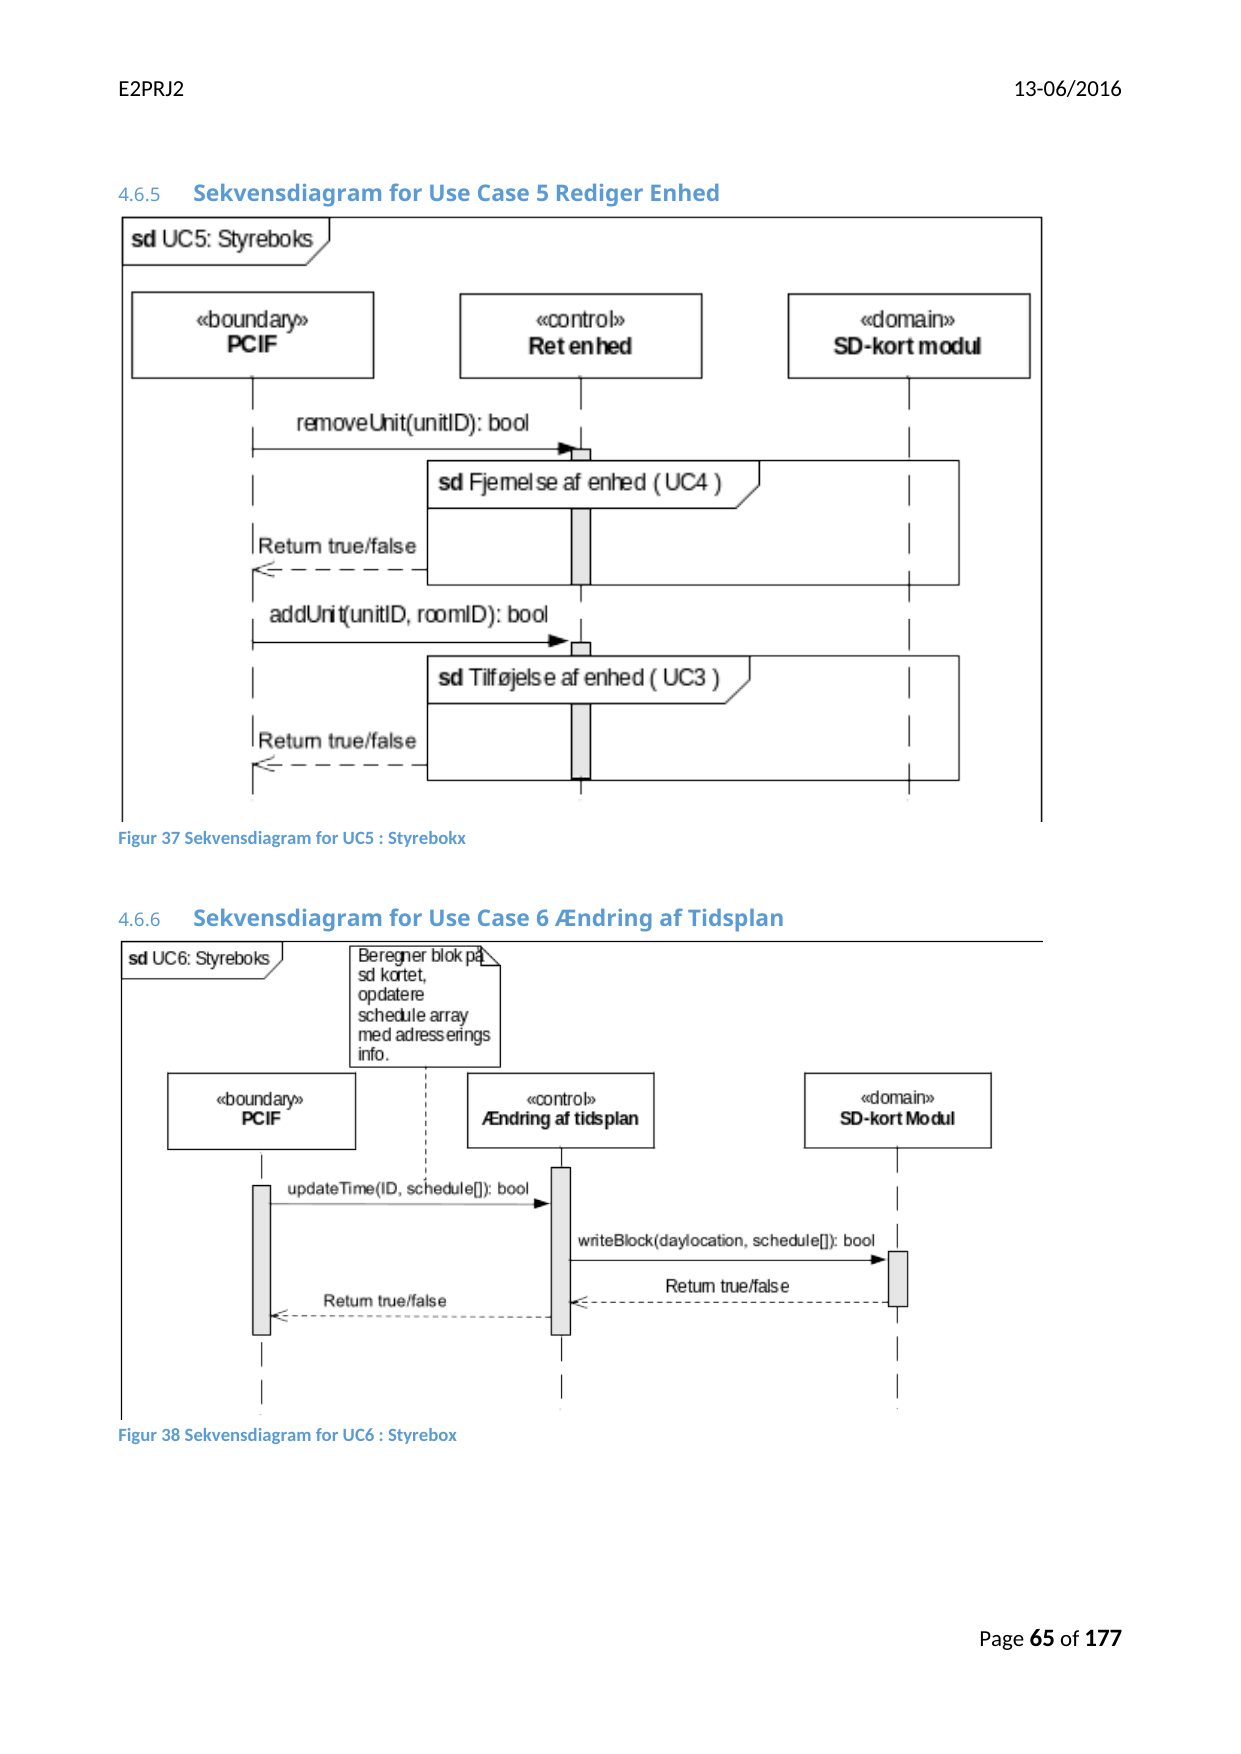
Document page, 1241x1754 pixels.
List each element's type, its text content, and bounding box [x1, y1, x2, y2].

subtitle Sekvensdiagram for Use Case 5 Rediger Enhed [118, 177, 1122, 208]
text Figur Sekvensdiagram for UC6 : Styrebox [118, 1423, 1122, 1446]
subtitle Sekvensdiagram for Use Case 6 Ændring af Tidsplan [118, 902, 1122, 933]
text Figur Sekvensdiagram for UC5 : Styrebokx [118, 826, 1122, 849]
